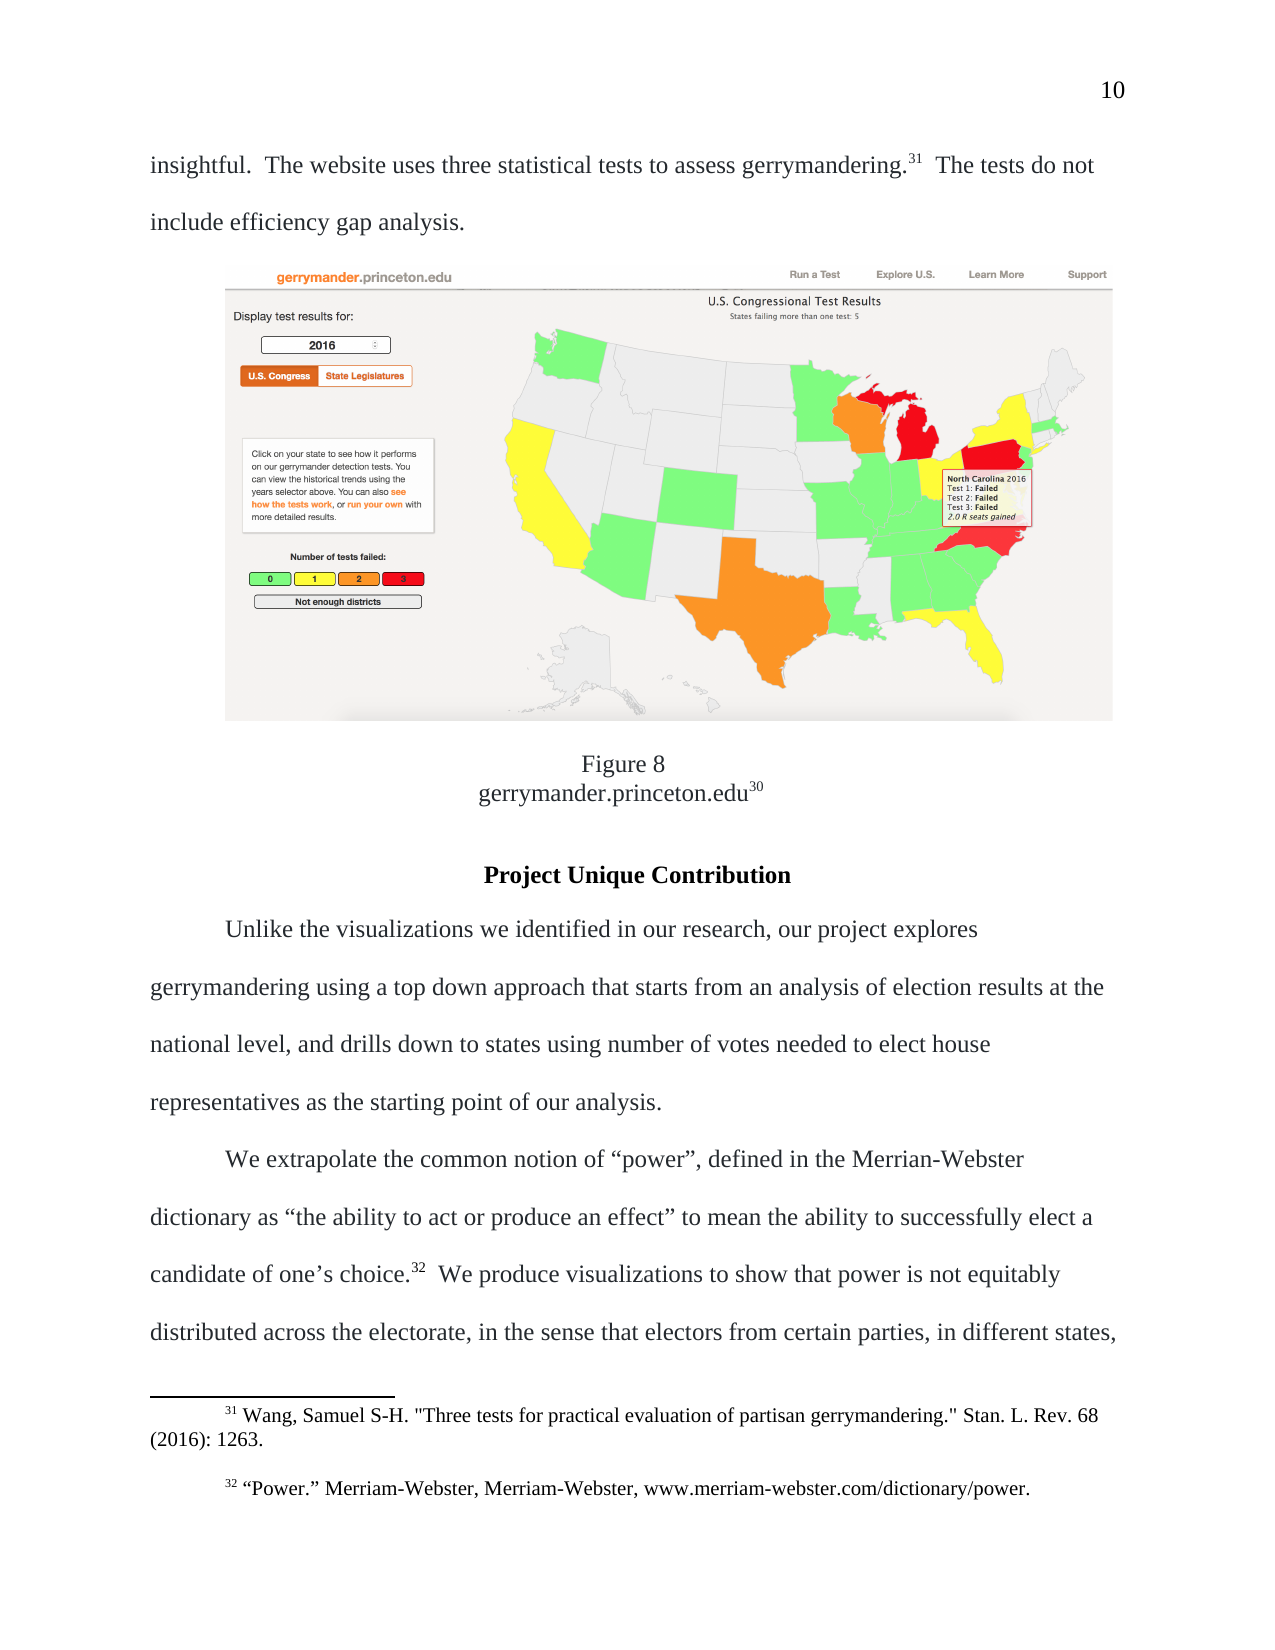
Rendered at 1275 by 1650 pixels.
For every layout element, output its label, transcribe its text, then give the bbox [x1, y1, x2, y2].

picture [225, 265, 1113, 721]
subtitle Project Unique Contribution [150, 861, 1125, 889]
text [150, 1144, 1125, 1346]
text Figure 8 [150, 749, 1125, 778]
text Unlike the visualizations we identified in our research, our project explores gerrymandering using a top down approach that starts from an analysis of election results at the national level, and drills down to states using number of votes needed to elect house representatives as the starting point of our analysis. [150, 914, 1125, 1116]
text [150, 150, 1125, 236]
text gerrymander.princeton.edu30 [150, 778, 1125, 807]
